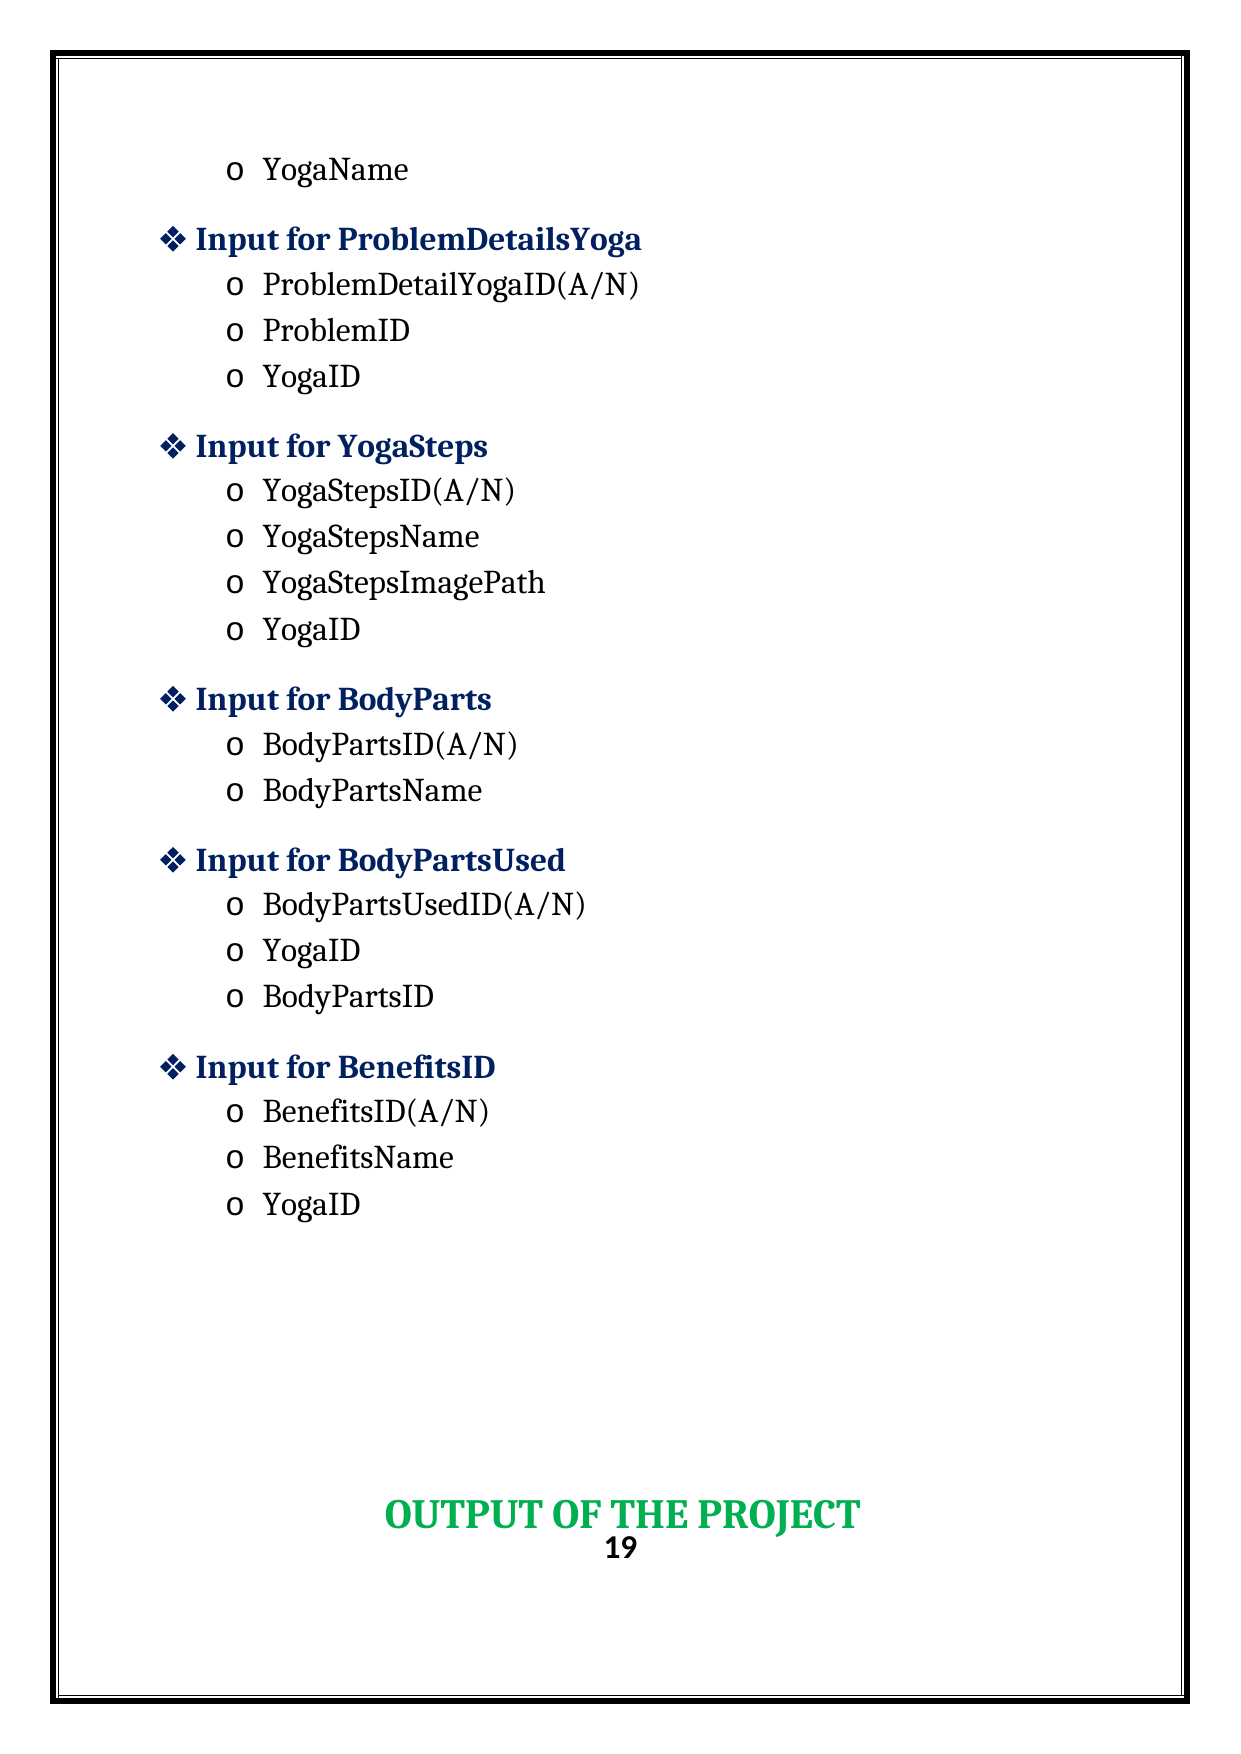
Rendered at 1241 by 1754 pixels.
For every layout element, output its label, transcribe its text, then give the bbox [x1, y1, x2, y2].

list ProblemDetailYogaID(A/N) [225, 265, 1124, 305]
list Input for YogaSteps [158, 428, 1124, 466]
list YogaID [225, 1185, 1124, 1225]
list BodyPartsID(A/N) [225, 725, 1124, 765]
list ProblemID [225, 311, 1124, 351]
list YogaID [225, 357, 1124, 397]
list BodyPartsID [225, 978, 1124, 1018]
list YogaID [225, 932, 1124, 972]
list BenefitsName [225, 1139, 1124, 1179]
list YogaStepsImagePath [225, 564, 1124, 604]
list Input for BenefitsID [158, 1049, 1124, 1087]
list BenefitsID(A/N) [225, 1093, 1124, 1133]
list Input for ProblemDetailsYoga [158, 221, 1124, 259]
list Input for BodyPartsUsed [158, 842, 1124, 880]
list YogaStepsID(A/N) [225, 472, 1124, 512]
list YogaStepsName [225, 518, 1124, 558]
list BodyPartsName [225, 771, 1124, 811]
list YogaName [225, 150, 1124, 190]
list BodyPartsUsedID(A/N) [225, 886, 1124, 926]
text OUTPUT OF THE PROJECT [120, 1491, 1124, 1538]
list Input for BodyParts [158, 681, 1124, 719]
list YogaID [225, 610, 1124, 650]
